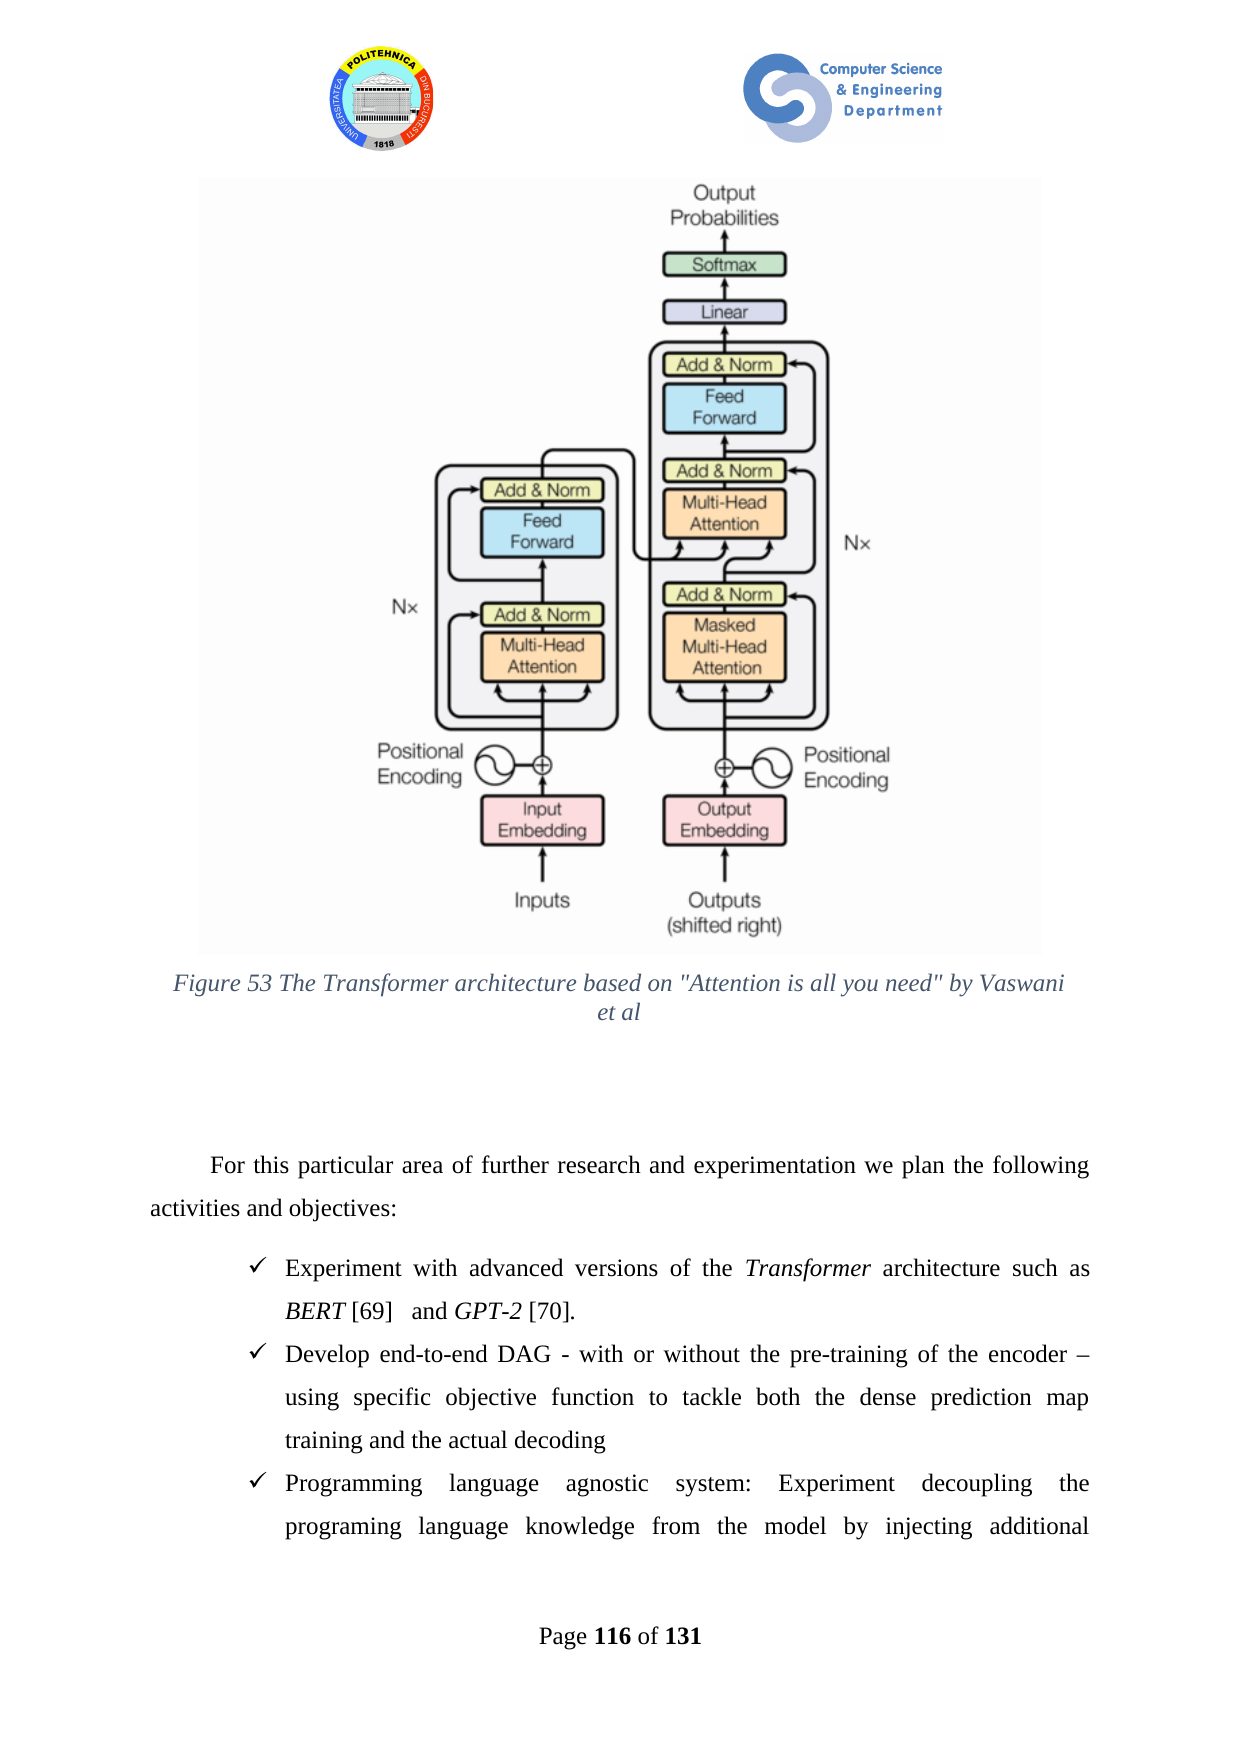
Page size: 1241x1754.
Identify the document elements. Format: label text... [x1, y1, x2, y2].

list Develop end-to-end DAG - with or without the pre-training of the encoder – using specific objective function to tackle both the dense prediction map training and the actual decoding [247, 1339, 1090, 1454]
picture [742, 53, 946, 144]
list Experiment with advanced versions of the Transformer architecture such as BERT [69] and GPT-2 [70]. [247, 1253, 1090, 1324]
text For this particular area of further research and experimentation we plan the following activities and objectives: [150, 1150, 1090, 1222]
picture [198, 178, 1043, 955]
picture [329, 46, 434, 151]
